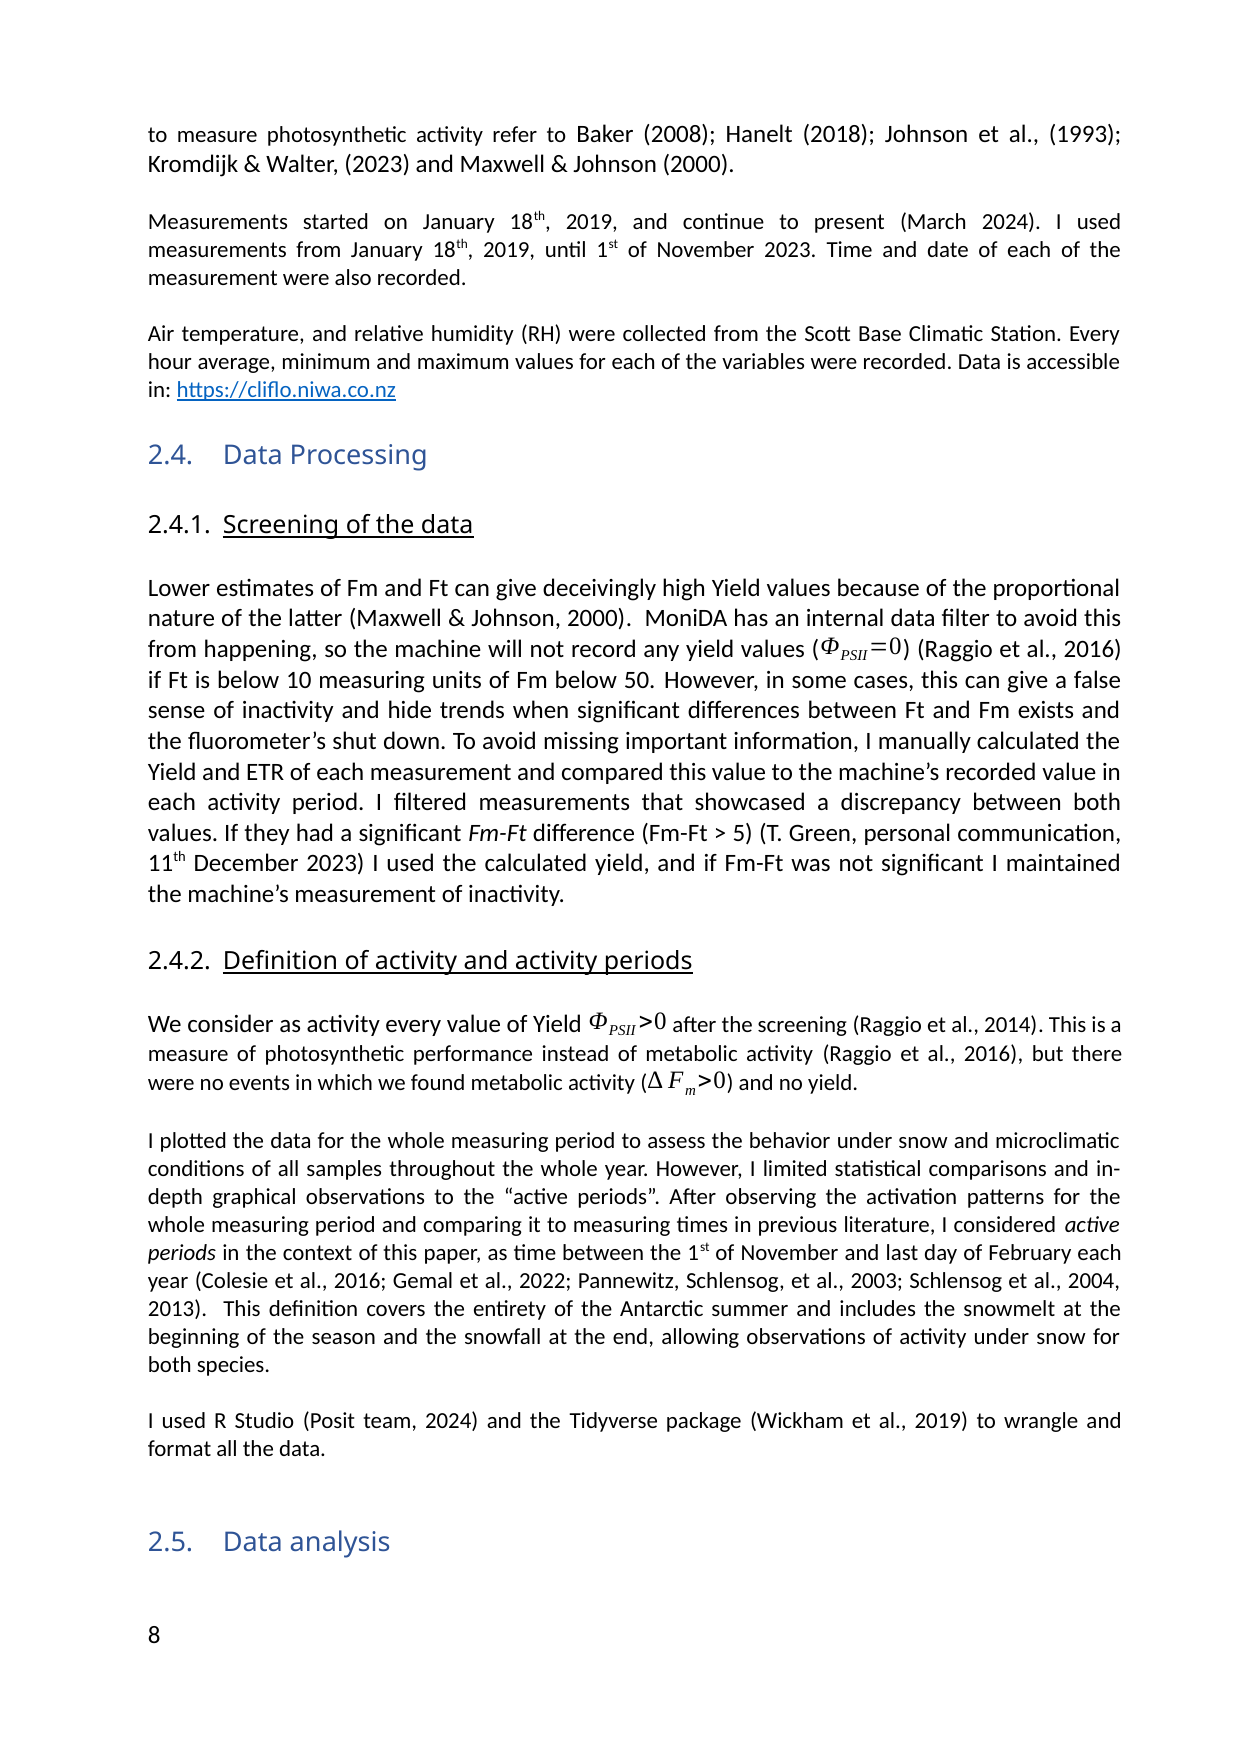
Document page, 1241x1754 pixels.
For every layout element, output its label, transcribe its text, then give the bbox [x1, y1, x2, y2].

text I used R Studio and the Tidyverse package to wrangle and format all the data. [148, 1406, 1122, 1462]
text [148, 118, 1122, 179]
text Measurements started on January 18th, 2019, and continue to present (March 2024). I used measurements from January 18th, 2019, until 1st of November 2023. Time and date of each of the measurement were also recorded. [148, 207, 1122, 291]
text We consider as activity every value of Yield after the screening . This is a measure of photosynthetic performance instead of metabolic activity , but there were no events in which we found metabolic activity () and no yield. [148, 1007, 1122, 1098]
subtitle Screening of the data [148, 507, 1122, 541]
subtitle Data analysis [148, 1523, 1122, 1559]
text Air temperature, and relative humidity (RH) were collected from the Scott Base Climatic Station. Every hour average, minimum and maximum values for each of the variables were recorded. Data is accessible in: https://cliflo.niwa.co.nz [148, 319, 1122, 403]
subtitle Data Processing [148, 436, 1122, 472]
subtitle Definition of activity and activity periods [148, 943, 1122, 977]
text Lower estimates of Fm and Ft can give deceivingly high Yield values because of the proportional nature of the latter . MoniDA has an internal data filter to avoid this from happening, so the machine will not record any yield values () if Ft is below 10 measuring units of Fm below 50. However, in some cases, this can give a false sense of inactivity and hide trends when significant differences between Ft and Fm exists and the fluorometer’s shut down. To avoid missing important information, I manually calculated the Yield and ETR of each measurement and compared this value to the machine’s recorded value in each activity period. I filtered measurements that showcased a discrepancy between both values. If they had a significant Fm-Ft difference (Fm-Ft > 5) (T. Green, personal communication, 11th December 2023) I used the calculated yield, and if Fm-Ft was not significant I maintained the machine’s measurement of inactivity. [148, 572, 1122, 908]
text I plotted the data for the whole measuring period to assess the behavior under snow and microclimatic conditions of all samples throughout the whole year. However, I limited statistical comparisons and in-depth graphical observations to the “active periods”. After observing the activation patterns for the whole measuring period and comparing it to measuring times in previous literature, I considered active periods in the context of this paper, as time between the 1st of November and last day of February each year . This definition covers the entirety of the Antarctic summer and includes the snowmelt at the beginning of the season and the snowfall at the end, allowing observations of activity under snow for both species. [148, 1126, 1122, 1378]
